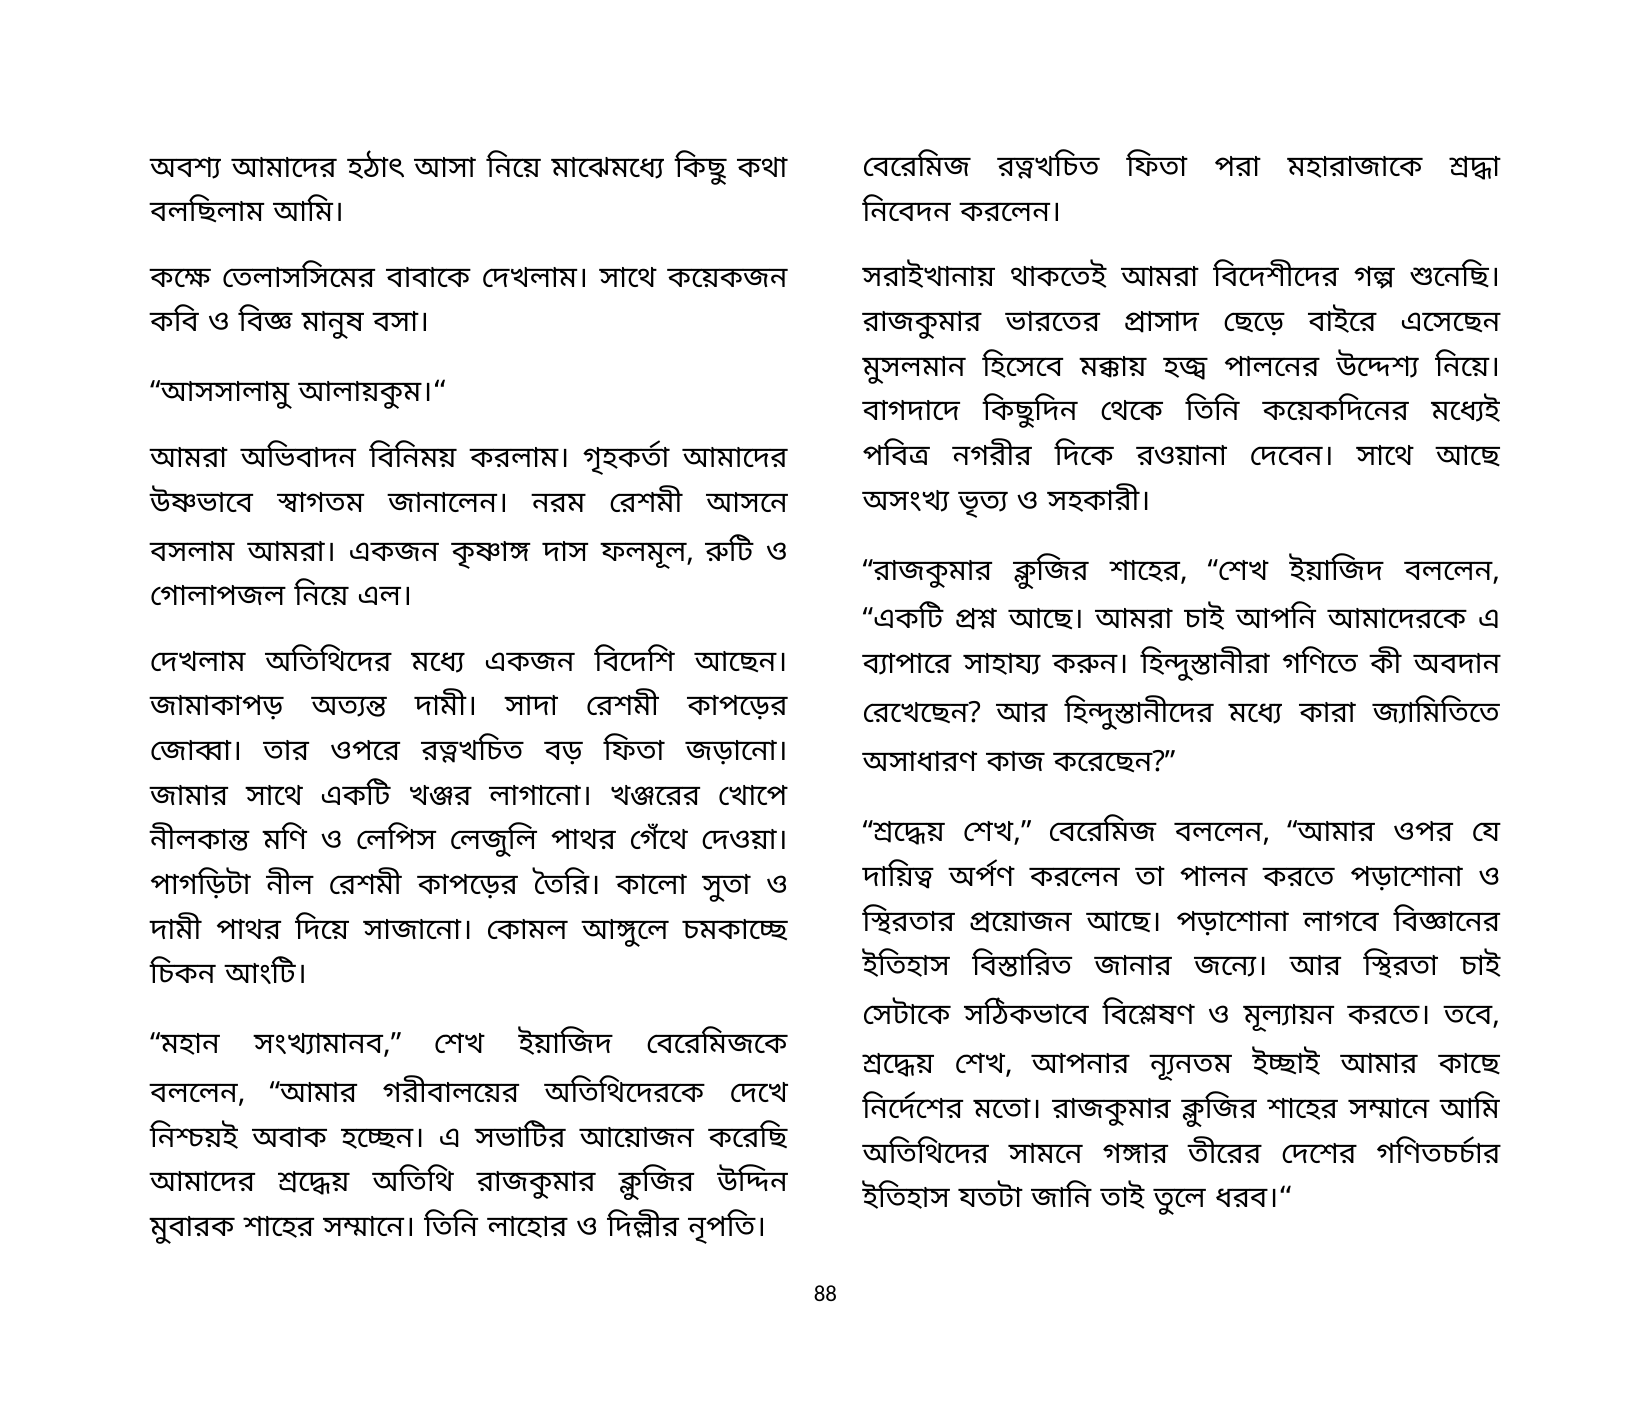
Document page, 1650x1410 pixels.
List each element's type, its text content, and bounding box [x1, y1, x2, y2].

text দেখলাম অতিথিদের মধ্যে একজন বিদেশি আছেন। জামাকাপড় অত্যন্ত দামী। সাদা রেশমী কাপড়ের জোব্বা। তার ওপরে রত্নখচিত বড় ফিতা জড়ানো। জামার সাথে একটি খঞ্জর লাগানো। খঞ্জরের খোপে নীলকান্ত মণি ও লেপিস লেজুলি পাথর গেঁথে দেওয়া। পাগড়িটা নীল রেশমী কাপড়ের তৈরি। কালো সুতা ও দামী পাথর দিয়ে সাজানো। কোমল আঙ্গুলে চমকাচ্ছে চিকন আংটি। [150, 644, 787, 996]
text সরাইখানায় থাকতেই আমরা বিদেশীদের গল্প শুনেছি। রাজকুমার ভারতের প্রাসাদ ছেড়ে বাইরে এসেছেন মুসলমান হিসেবে মক্কায় হজ্ব পালনের উদ্দেশ্য নিয়ে। বাগদাদে কিছুদিন থেকে তিনি কয়েকদিনের মধ্যেই পবিত্র নগরীর দিকে রওয়ানা দেবেন। সাথে আছে অসংখ্য ভৃত্য ও সহকারী। [862, 260, 1500, 522]
text কক্ষে তেলাসসিমের বাবাকে দেখলাম। সাথে কয়েকজন কবি ও বিজ্ঞ মানুষ বসা। [150, 260, 787, 344]
text আমরা অভিবাদন বিনিময় করলাম। গৃহকর্তা আমাদের উষ্ণভাবে স্বাগতম জানালেন। নরম রেশমী আসনে বসলাম আমরা। একজন কৃষ্ণাঙ্গ দাস ফলমূল, রুটি ও গোলাপজল নিয়ে এল। [150, 441, 787, 617]
text “মহান সংখ্যামানব,” শেখ ইয়াজিদ বেরেমিজকে বললেন, “আমার গরীবালয়ের অতিথিদেরকে দেখে নিশ্চয়ই অবাক হচ্ছেন। এ সভাটির আয়োজন করেছি আমাদের শ্রদ্ধেয় অতিথি রাজকুমার ক্লুজির উদ্দিন মুবারক শাহের সম্মানে। তিনি লাহোর ও দিল্লীর নৃপতি। [150, 1022, 787, 1248]
text “রাজকুমার ক্লুজির শাহের, “শেখ ইয়াজিদ বললেন, “একটি প্রশ্ন আছে। আমরা চাই আপনি আমাদেরকে এ ব্যাপারে সাহায্য করুন। হিন্দুস্তানীরা গণিতে কী অবদান রেখেছেন? আর হিন্দুস্তানীদের মধ্যে কারা জ্যামিতিতে অসাধারণ কাজ করেছেন?” [862, 549, 1500, 783]
text “শ্রদ্ধেয় শেখ,” বেরেমিজ বললেন, “আমার ওপর যে দায়িত্ব অর্পণ করলেন তা পালন করতে পড়াশোনা ও স্থিরতার প্রয়োজন আছে। পড়াশোনা লাগবে বিজ্ঞানের ইতিহাস বিস্তারিত জানার জন্যে। আর স্থিরতা চাই সেটাকে সঠিকভাবে বিশ্লেষণ ও মূল্যায়ন করতে। তবে, শ্রদ্ধেয় শেখ, আপনার ন্যূনতম ইচ্ছাই আমার কাছে নির্দেশের মতো। রাজকুমার ক্লুজির শাহের সম্মানে আমি অতিথিদের সামনে গঙ্গার তীরের দেশের গণিতচর্চার ইতিহাস যতটা জানি তাই তুলে ধরব।“ [862, 811, 1500, 1219]
text বেরেমিজ রত্নখচিত ফিতা পরা মহারাজাকে শ্রদ্ধা নিবেদন করলেন। [862, 150, 1500, 233]
text “আসসালামু আলায়কুম।“ [150, 370, 787, 413]
